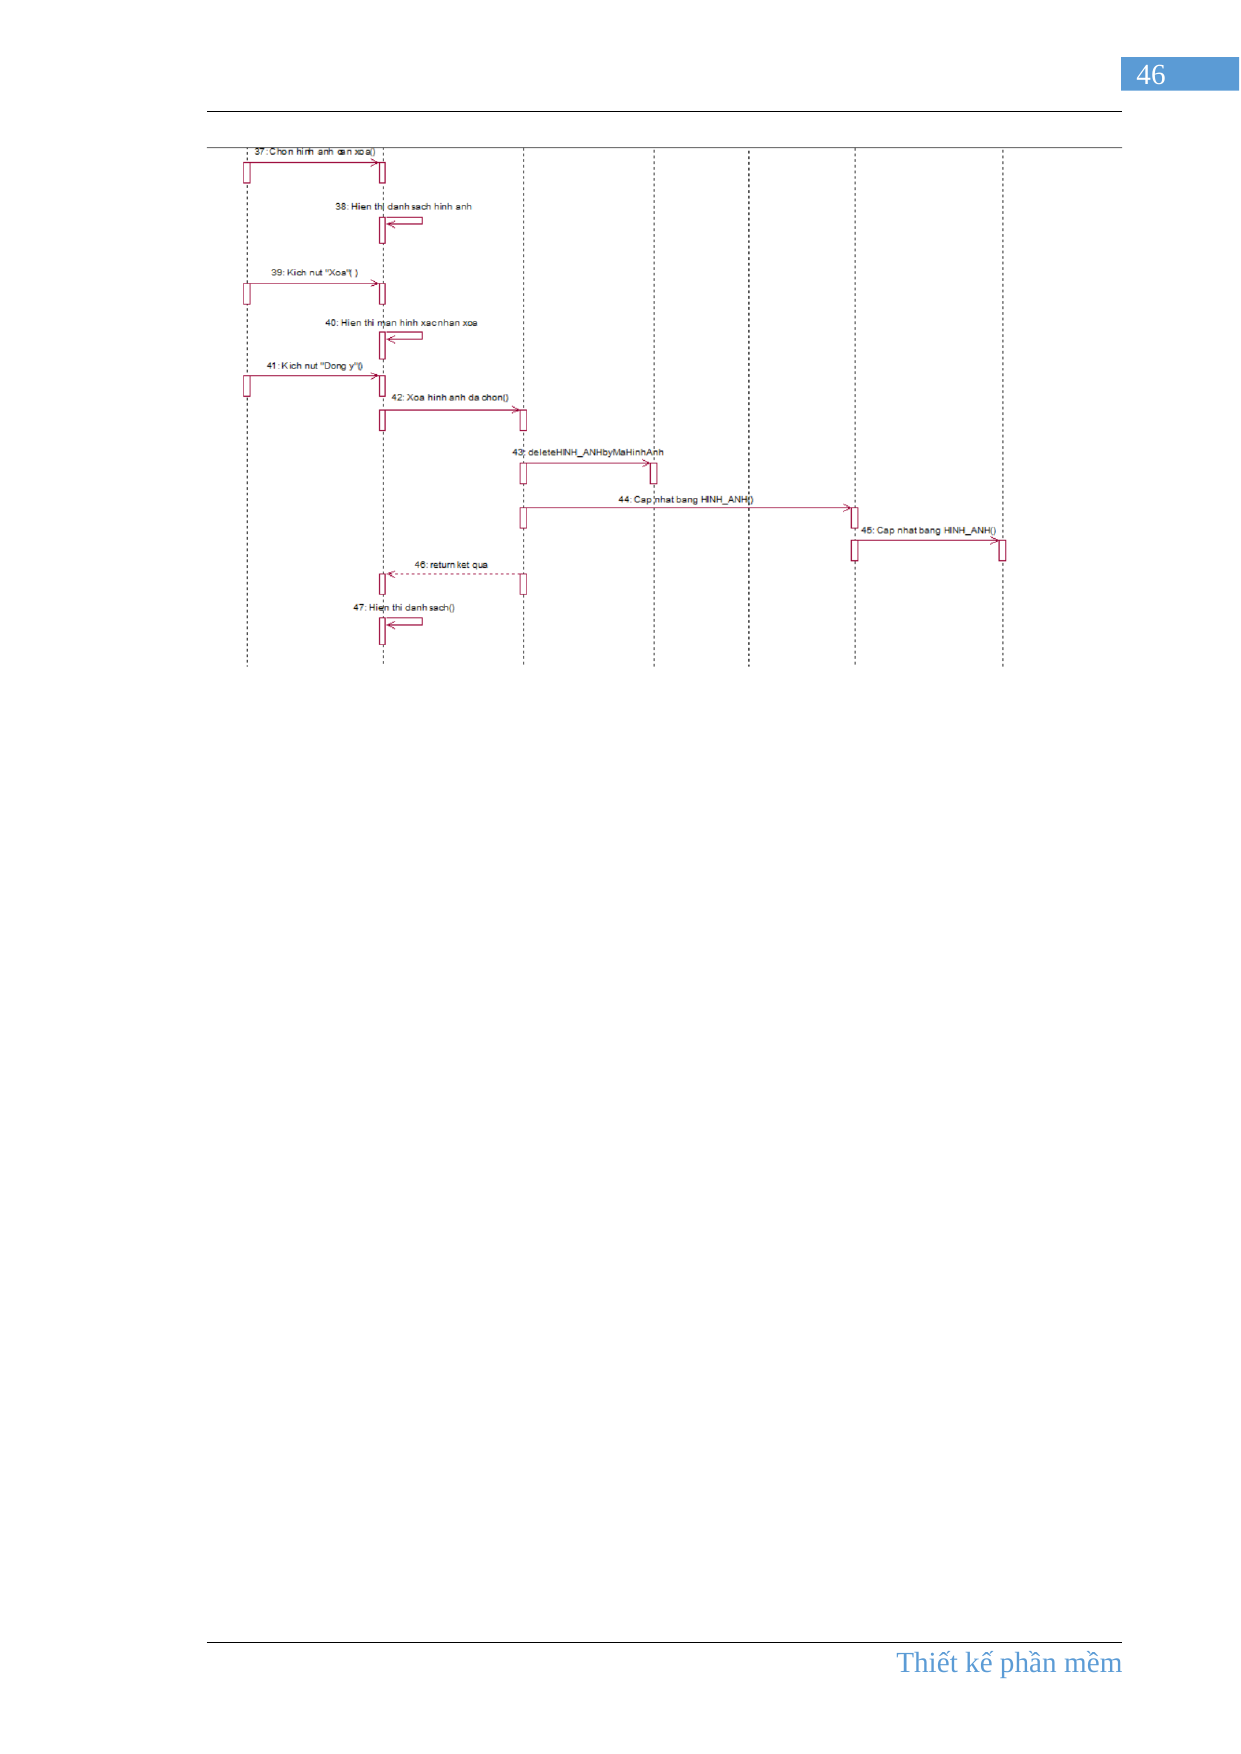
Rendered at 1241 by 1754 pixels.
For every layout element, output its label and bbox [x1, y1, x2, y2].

picture [206, 147, 1123, 717]
